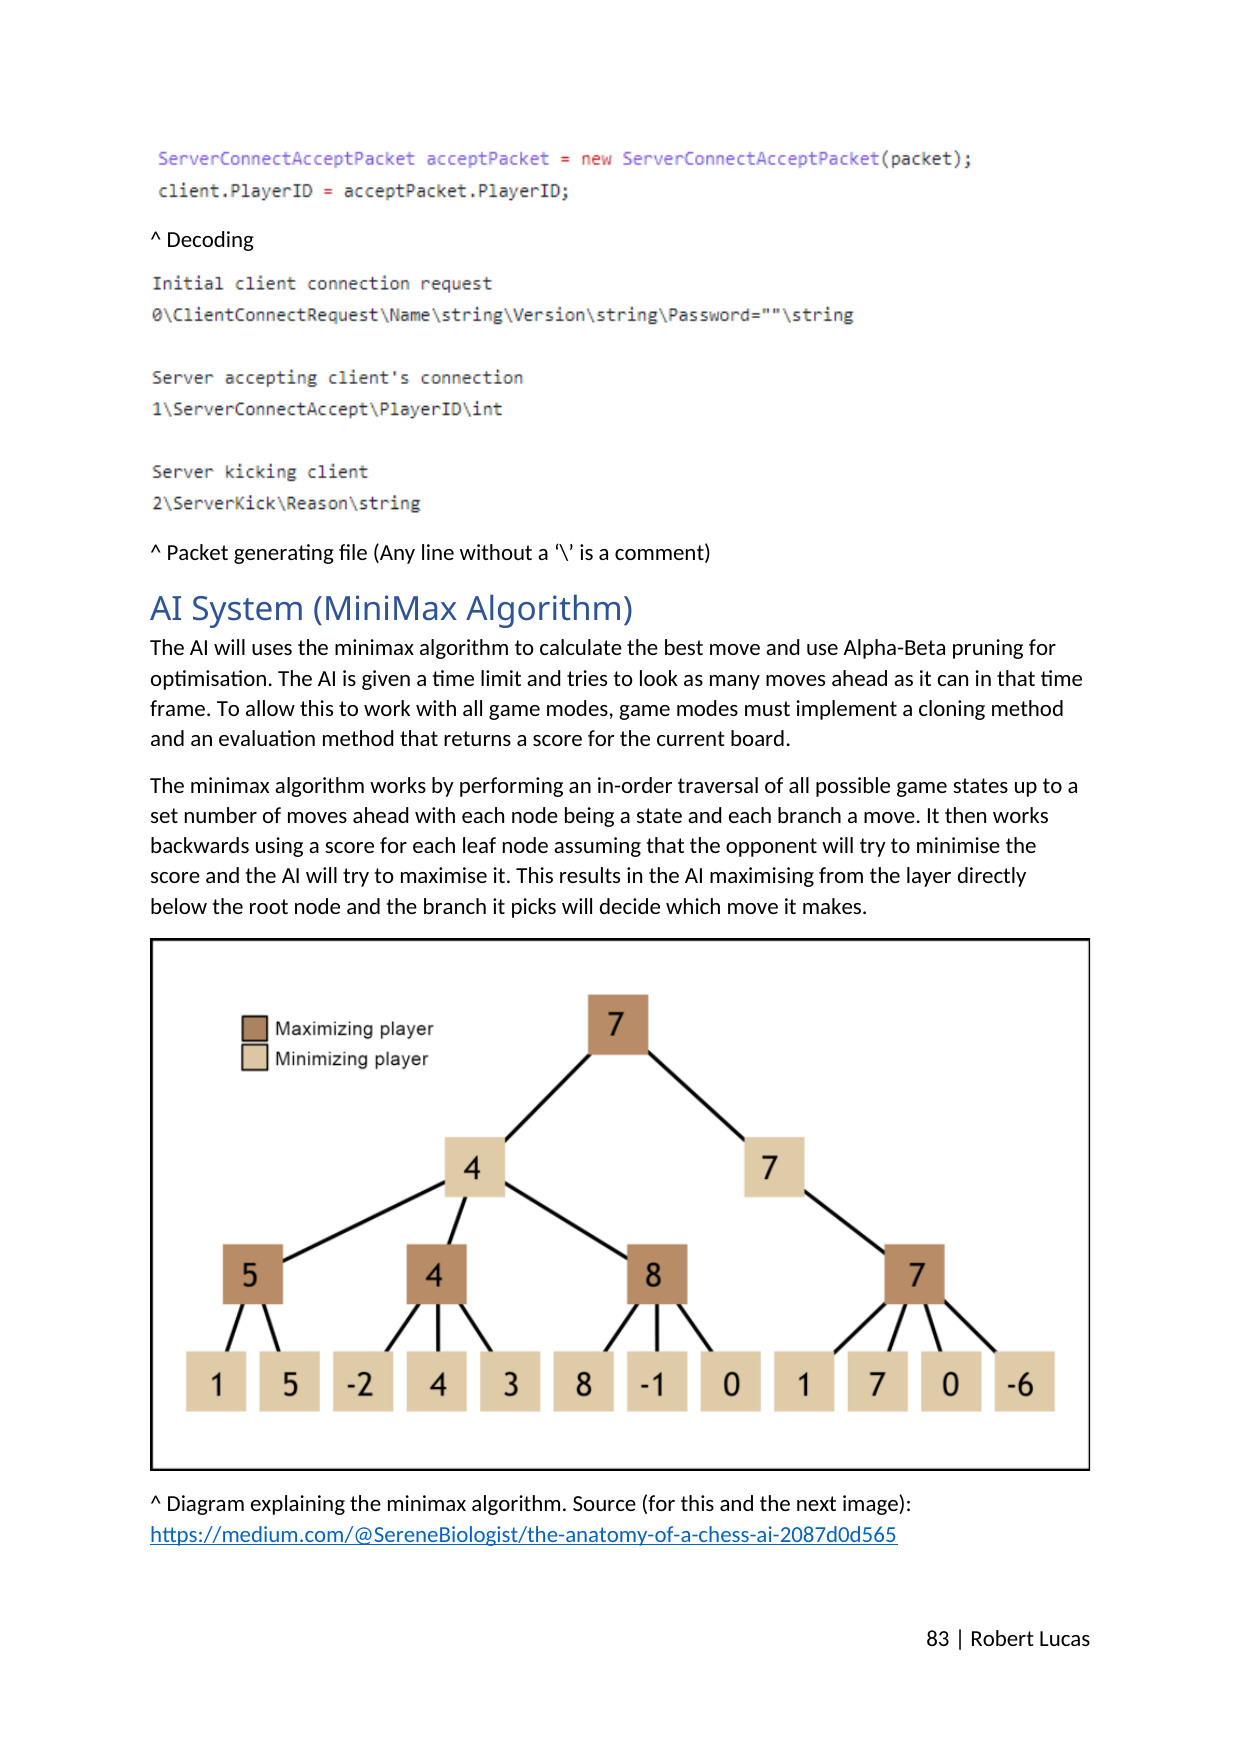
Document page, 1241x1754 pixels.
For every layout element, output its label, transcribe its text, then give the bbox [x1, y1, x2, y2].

picture [150, 938, 1091, 1471]
text ^ Decoding [150, 225, 1090, 253]
subtitle AI System (MiniMax Algorithm) [150, 584, 1090, 630]
text The AI will uses the minimax algorithm to calculate the best move and use Alpha-Beta pruning for optimisation. The AI is given a time limit and tries to look as many moves ahead as it can in that time frame. To allow this to work with all game modes, game modes must implement a cloning method and an evaluation method that returns a score for the current board. [150, 633, 1090, 752]
text ^ Packet generating file (Any line without a ‘\’ is a comment) [150, 538, 1090, 566]
text The minimax algorithm works by performing an in-order traversal of all possible game states up to a set number of moves ahead with each node being a state and each branch a move. It then works backwards using a score for each leaf node assuming that the opponent will try to minimise the score and the AI will try to maximise it. This results in the AI maximising from the layer directly below the root node and the branch it picks will decide which move it makes. [150, 771, 1090, 920]
text ^ Diagram explaining the minimax algorithm. Source (for this and the next image): https://medium.com/@SereneBiologist/the-anatomy-of-a-chess-ai-2087d0d565 [150, 1489, 1090, 1548]
